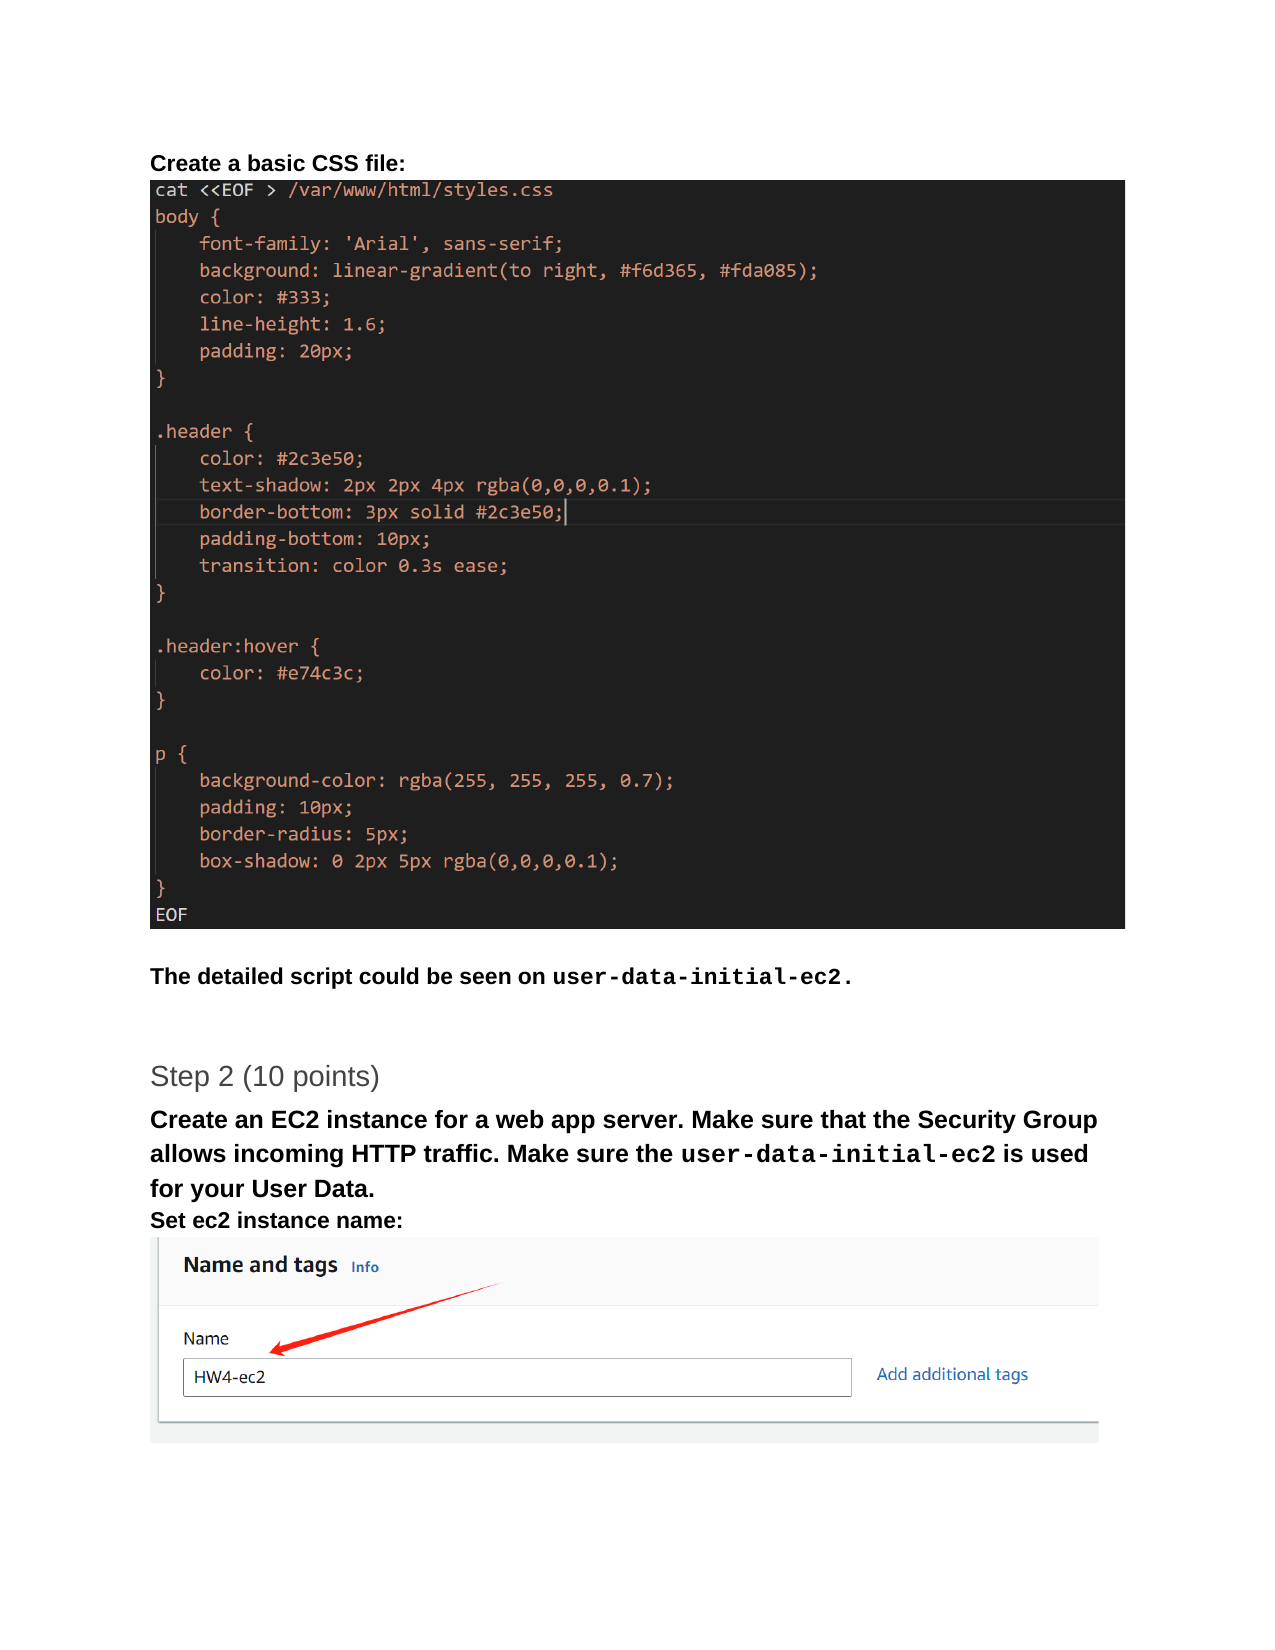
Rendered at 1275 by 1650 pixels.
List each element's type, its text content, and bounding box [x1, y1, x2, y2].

text Create an EC2 instance for a web app server. Make sure that the Security Group allows incoming HTTP traffic. Make sure the user-data-initial-ec2 is used for your User Data. [150, 1106, 1125, 1202]
picture [150, 1237, 1099, 1443]
text The detailed script could be seen on user-data-initial-ec2. [150, 963, 1125, 991]
subtitle Step 2 (10 points) [150, 1059, 1125, 1092]
text Create a basic CSS file: [150, 150, 1125, 176]
text Set ec2 instance name: [150, 1207, 1125, 1233]
picture [150, 180, 1125, 929]
